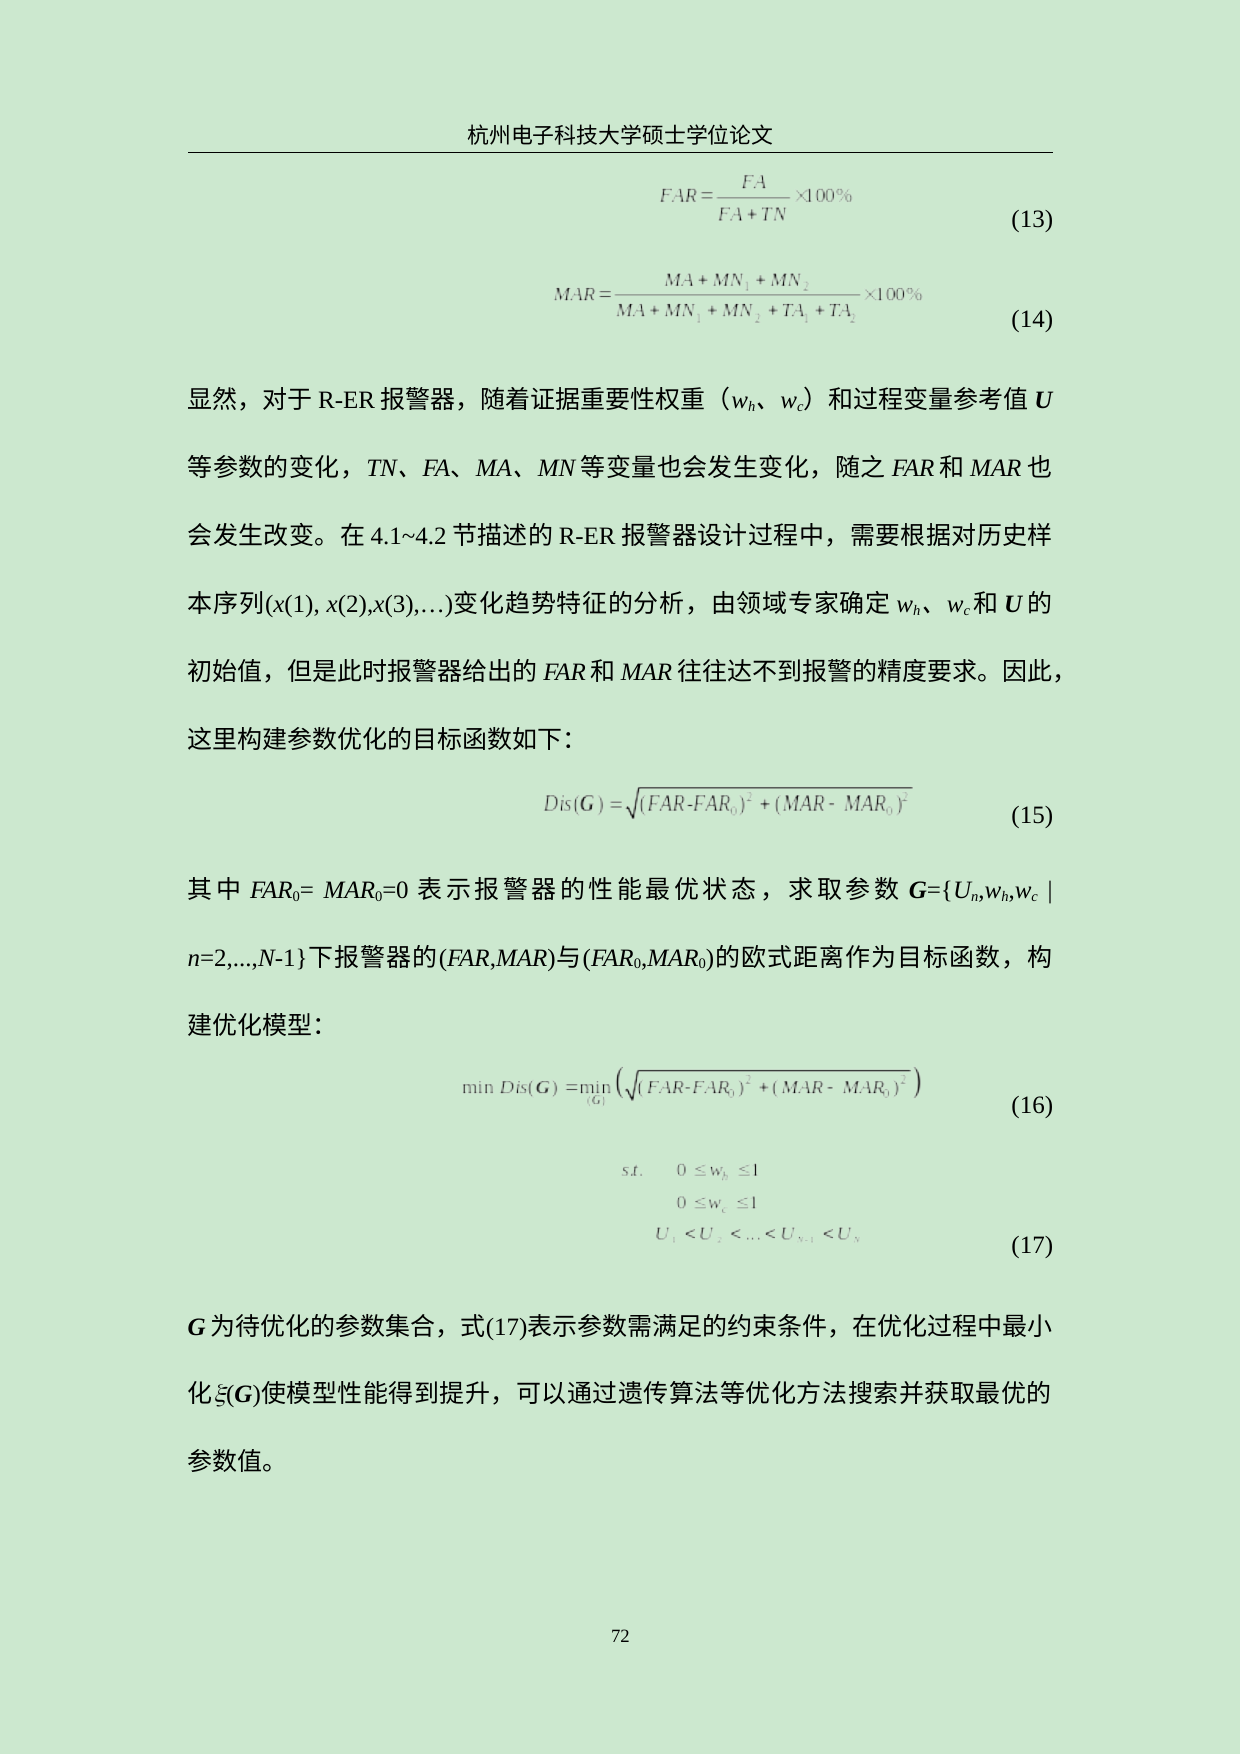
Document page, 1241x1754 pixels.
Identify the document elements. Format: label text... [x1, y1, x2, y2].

text (13) [187, 166, 1053, 233]
text (14) [187, 248, 1053, 350]
text (16) [187, 1058, 1053, 1126]
text 其中FAR0= MAR0=0表示报警器的性能最优状态，求取参数G={Un,wh,wc | n=2,...,N-1}下报警器的(FAR,MAR)与(FAR0,MAR0)的欧式距离作为目标函数，构建优化模型： [187, 854, 1053, 1058]
text G为待优化的参数集合，式(17)表示参数需满足的约束条件，在优化过程中最小化(G)使模型性能得到提升，可以通过遗传算法等优化方法搜索并获取最优的参数值。 [187, 1290, 1053, 1494]
text 显然，对于R-ER报警器，随着证据重要性权重（wh、wc）和过程变量参考值U等参数的变化，TN、FA、MA、MN等变量也会发生变化，随之FAR和MAR也会发生改变。在4.1~4.2节描述的R-ER报警器设计过程中，需要根据对历史样本序列(x(1), x(2),x(3),…)变化趋势特征的分析，由领域专家确定wh、wc和U的初始值，但是此时报警器给出的FAR和MAR往往达不到报警的精度要求。因此，这里构建参数优化的目标函数如下： [187, 364, 1053, 772]
text (15) [187, 772, 1053, 839]
text (17) [187, 1140, 1053, 1276]
